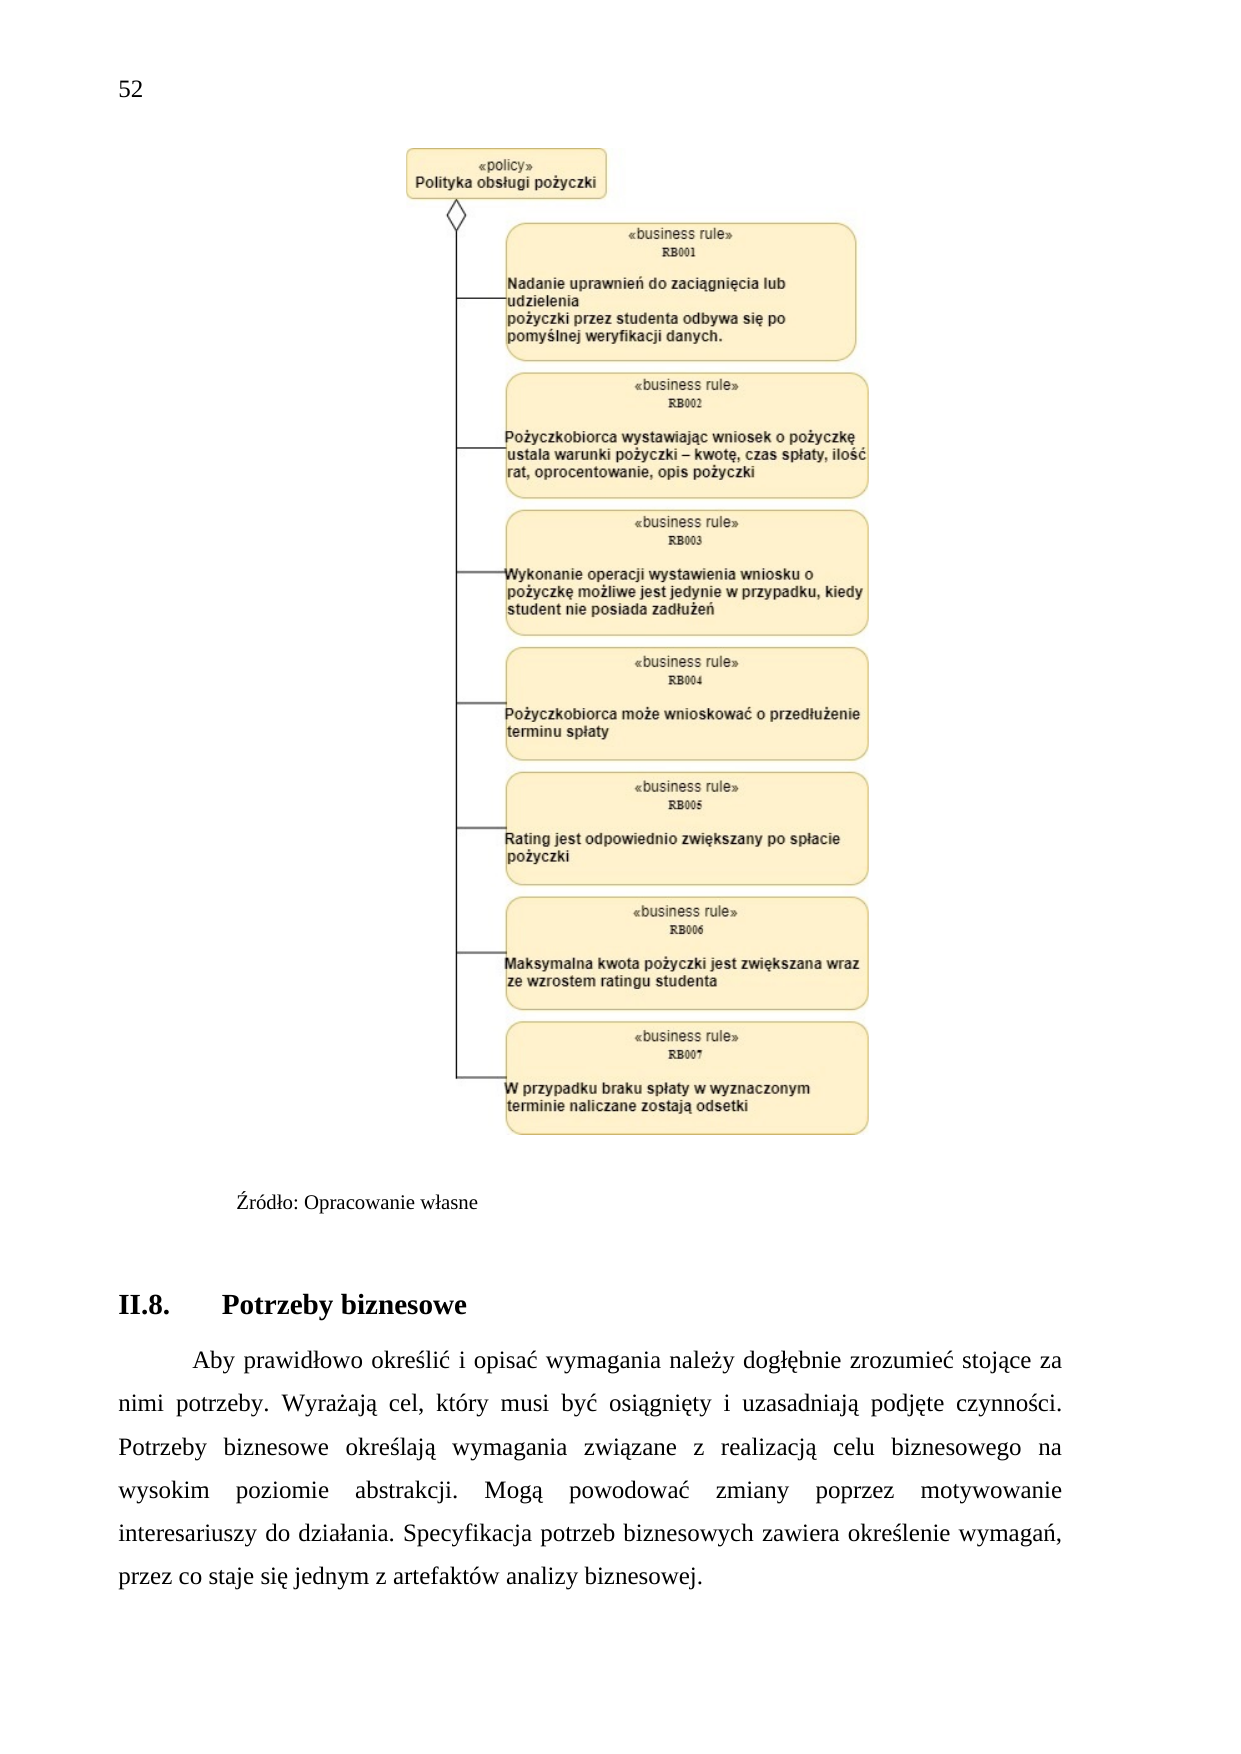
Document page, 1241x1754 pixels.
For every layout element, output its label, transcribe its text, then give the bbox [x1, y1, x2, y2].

text Aby prawidłowo określić i opisać wymagania należy dogłębnie zrozumieć stojące za nimi potrzeby. Wyrażają cel, który musi być osiągnięty i uzasadniają podjęte czynności. Potrzeby biznesowe określają wymagania związane z realizacją celu biznesowego na wysokim poziomie abstrakcji. Mogą powodować zmiany poprzez motywowanie interesariuszy do działania. Specyfikacja potrzeb biznesowych zawiera określenie wymagań, przez co staje się jednym z artefaktów analizy biznesowej. [118, 1345, 1063, 1590]
text Źródło: Opracowanie własne [236, 880, 1063, 1214]
subtitle Potrzeby biznesowe [118, 1287, 1063, 1320]
picture [406, 148, 869, 1135]
